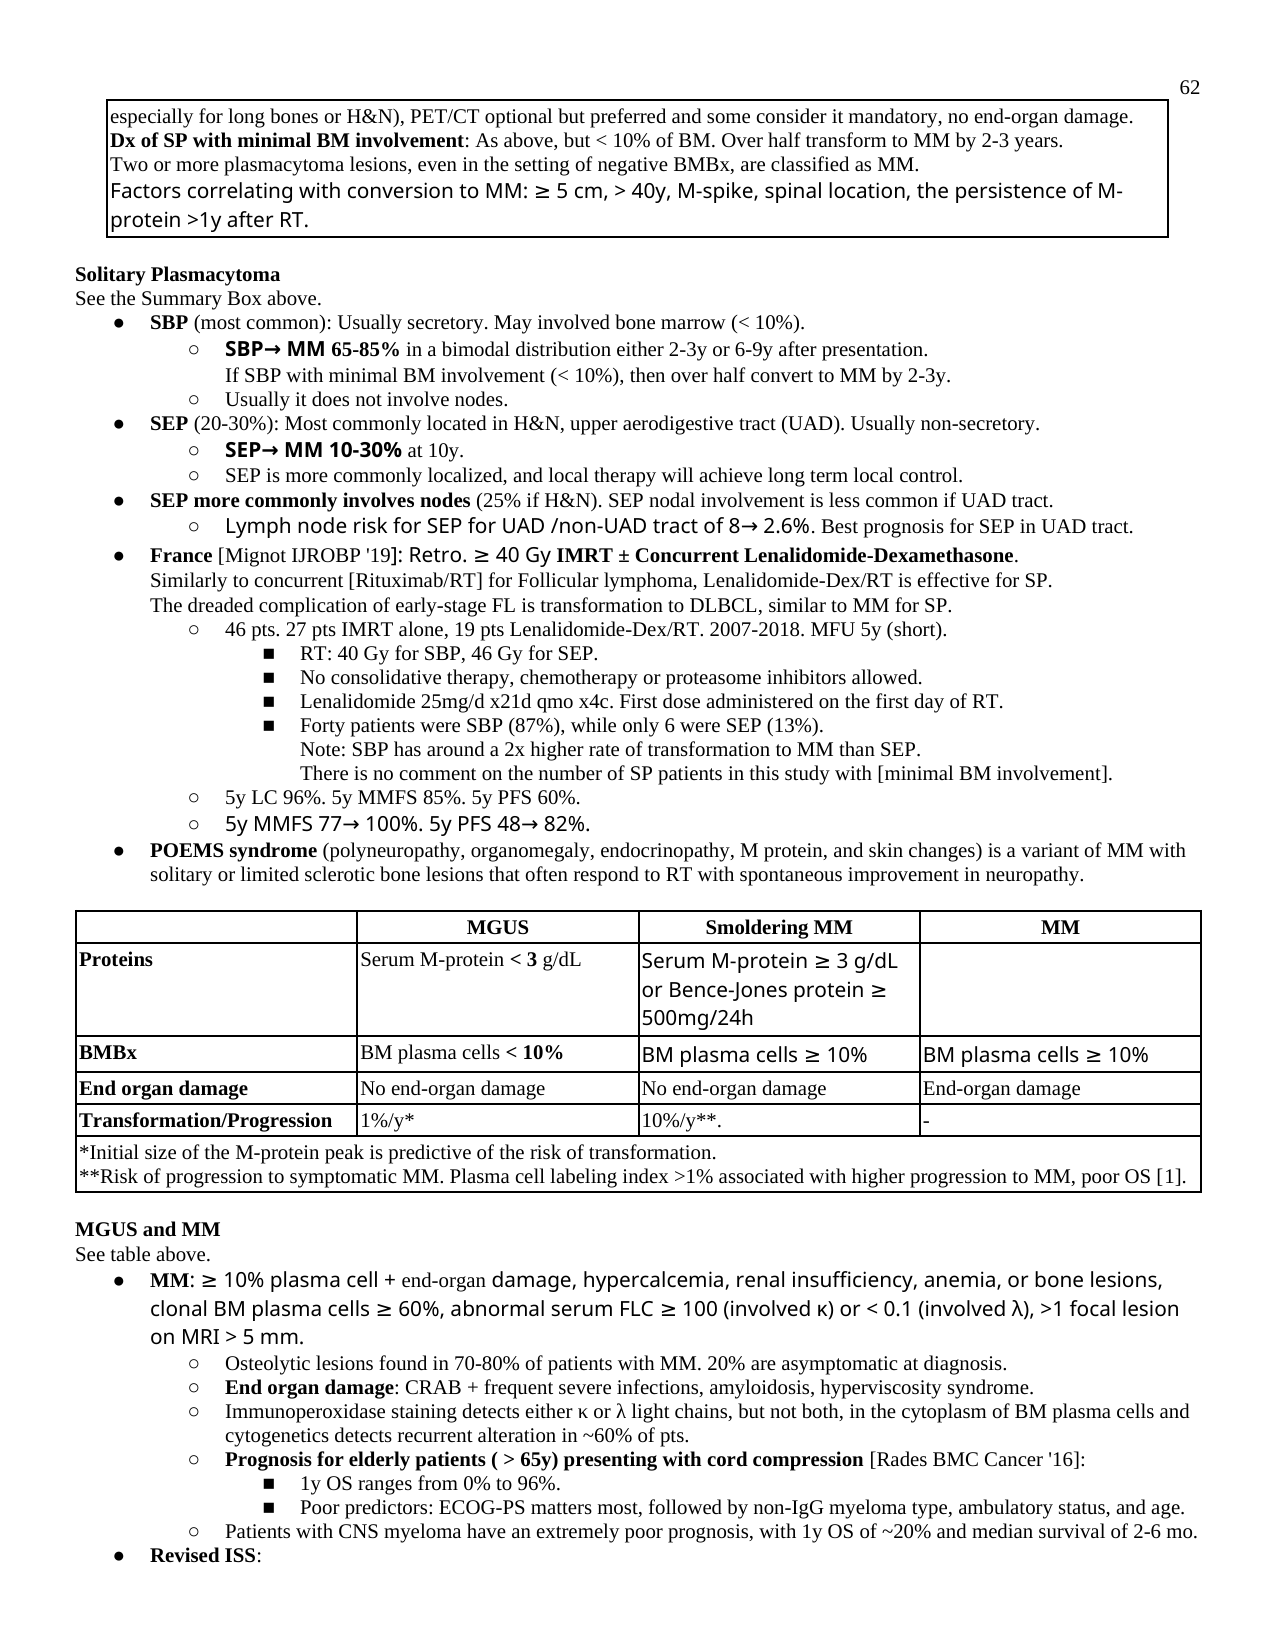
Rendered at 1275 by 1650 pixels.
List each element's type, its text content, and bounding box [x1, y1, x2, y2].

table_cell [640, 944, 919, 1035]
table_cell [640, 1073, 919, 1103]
list France [Mignot IJROBP '19]: Retro. ≥ 40 Gy IMRT ± Concurrent Lenalidomide-Dexamethasone. Similarly to concurrent [Rituximab/RT] for Follicular lymphoma, Lenalidomide-Dex/RT is effective for SP. The dreaded complication of early-stage FL is transformation to DLBCL, similar to MM for SP. [112, 540, 1200, 617]
list Revised ISS: [112, 1543, 1200, 1567]
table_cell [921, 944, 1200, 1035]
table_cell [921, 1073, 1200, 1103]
list No consolidative therapy, chemotherapy or proteasome inhibitors allowed. [262, 665, 1200, 689]
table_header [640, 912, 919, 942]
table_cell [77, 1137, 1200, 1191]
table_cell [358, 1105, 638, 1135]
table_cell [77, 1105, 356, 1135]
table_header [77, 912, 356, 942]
list SBP→ MM 65-85% in a bimodal distribution either 2-3y or 6-9y after presentation. If SBP with minimal BM involvement (< 10%), then over half convert to MM by 2-3y. [187, 334, 1200, 387]
list Lymph node risk for SEP for UAD /non-UAD tract of 8→ 2.6%. Best prognosis for SEP in UAD tract. [187, 512, 1200, 540]
list SBP (most common): Usually secretory. May involved bone marrow (< 10%). [112, 310, 1200, 334]
list 5y LC 96%. 5y MMFS 85%. 5y PFS 60%. [187, 785, 1200, 809]
list Immunoperoxidase staining detects either κ or λ light chains, but not both, in the cytoplasm of BM plasma cells and cytogenetics detects recurrent alteration in ~60% of pts. [187, 1399, 1200, 1447]
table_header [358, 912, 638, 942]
list SEP (20-30%): Most commonly located in H&N, upper aerodigestive tract (UAD). Usually non-secretory. [112, 411, 1200, 435]
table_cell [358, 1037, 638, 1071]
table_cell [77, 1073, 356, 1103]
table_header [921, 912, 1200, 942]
list 1y OS ranges from 0% to 96%. [262, 1471, 1200, 1495]
text See table above. [75, 1241, 1200, 1266]
subtitle Solitary Plasmacytoma [75, 262, 1200, 286]
list Osteolytic lesions found in 70-80% of patients with MM. 20% are asymptomatic at diagnosis. [187, 1351, 1200, 1375]
list SEP→ MM 10-30% at 10y. [187, 435, 1200, 463]
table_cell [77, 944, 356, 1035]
list 5y MMFS 77→ 100%. 5y PFS 48→ 82%. [187, 809, 1200, 837]
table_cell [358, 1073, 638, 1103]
list End organ damage: CRAB + frequent severe infections, amyloidosis, hyperviscosity syndrome. [187, 1375, 1200, 1399]
list 46 pts. 27 pts IMRT alone, 19 pts Lenalidomide-Dex/RT. 2007-2018. MFU 5y (short). [187, 617, 1200, 641]
list MM: ≥ 10% plasma cell + end-organ damage, hypercalcemia, renal insufficiency, anemia, or bone lesions, clonal BM plasma cells ≥ 60%, abnormal serum FLC ≥ 100 (involved κ) or < 0.1 (involved λ), >1 focal lesion on MRI > 5 mm. [112, 1266, 1200, 1351]
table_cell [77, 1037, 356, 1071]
subtitle MGUS and MM [75, 1217, 1200, 1241]
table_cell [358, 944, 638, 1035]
list RT: 40 Gy for SBP, 46 Gy for SEP. [262, 641, 1200, 665]
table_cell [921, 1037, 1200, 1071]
list Poor predictors: ECOG-PS matters most, followed by non-IgG myeloma type, ambulatory status, and age. [262, 1495, 1200, 1519]
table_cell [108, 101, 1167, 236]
list Forty patients were SBP (87%), while only 6 were SEP (13%). Note: SBP has around a 2x higher rate of transformation to MM than SEP. There is no comment on the number of SP patients in this study with [minimal BM involvement]. [262, 713, 1200, 785]
list Patients with CNS myeloma have an extremely poor prognosis, with 1y OS of ~20% and median survival of 2-6 mo. [187, 1519, 1200, 1543]
list Prognosis for elderly patients ( > 65y) presenting with cord compression [Rades BMC Cancer '16]: [187, 1447, 1200, 1471]
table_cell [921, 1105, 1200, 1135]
text See the Summary Box above. [75, 286, 1200, 310]
list Usually it does not involve nodes. [187, 387, 1200, 411]
list POEMS syndrome (polyneuropathy, organomegaly, endocrinopathy, M protein, and skin changes) is a variant of MM with solitary or limited sclerotic bone lesions that often respond to RT with spontaneous improvement in neuropathy. [112, 837, 1200, 886]
list Lenalidomide 25mg/d x21d qmo x4c. First dose administered on the first day of RT. [262, 689, 1200, 713]
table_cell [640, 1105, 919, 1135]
list SEP more commonly involves nodes (25% if H&N). SEP nodal involvement is less common if UAD tract. [112, 487, 1200, 512]
list SEP is more commonly localized, and local therapy will achieve long term local control. [187, 463, 1200, 487]
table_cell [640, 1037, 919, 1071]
